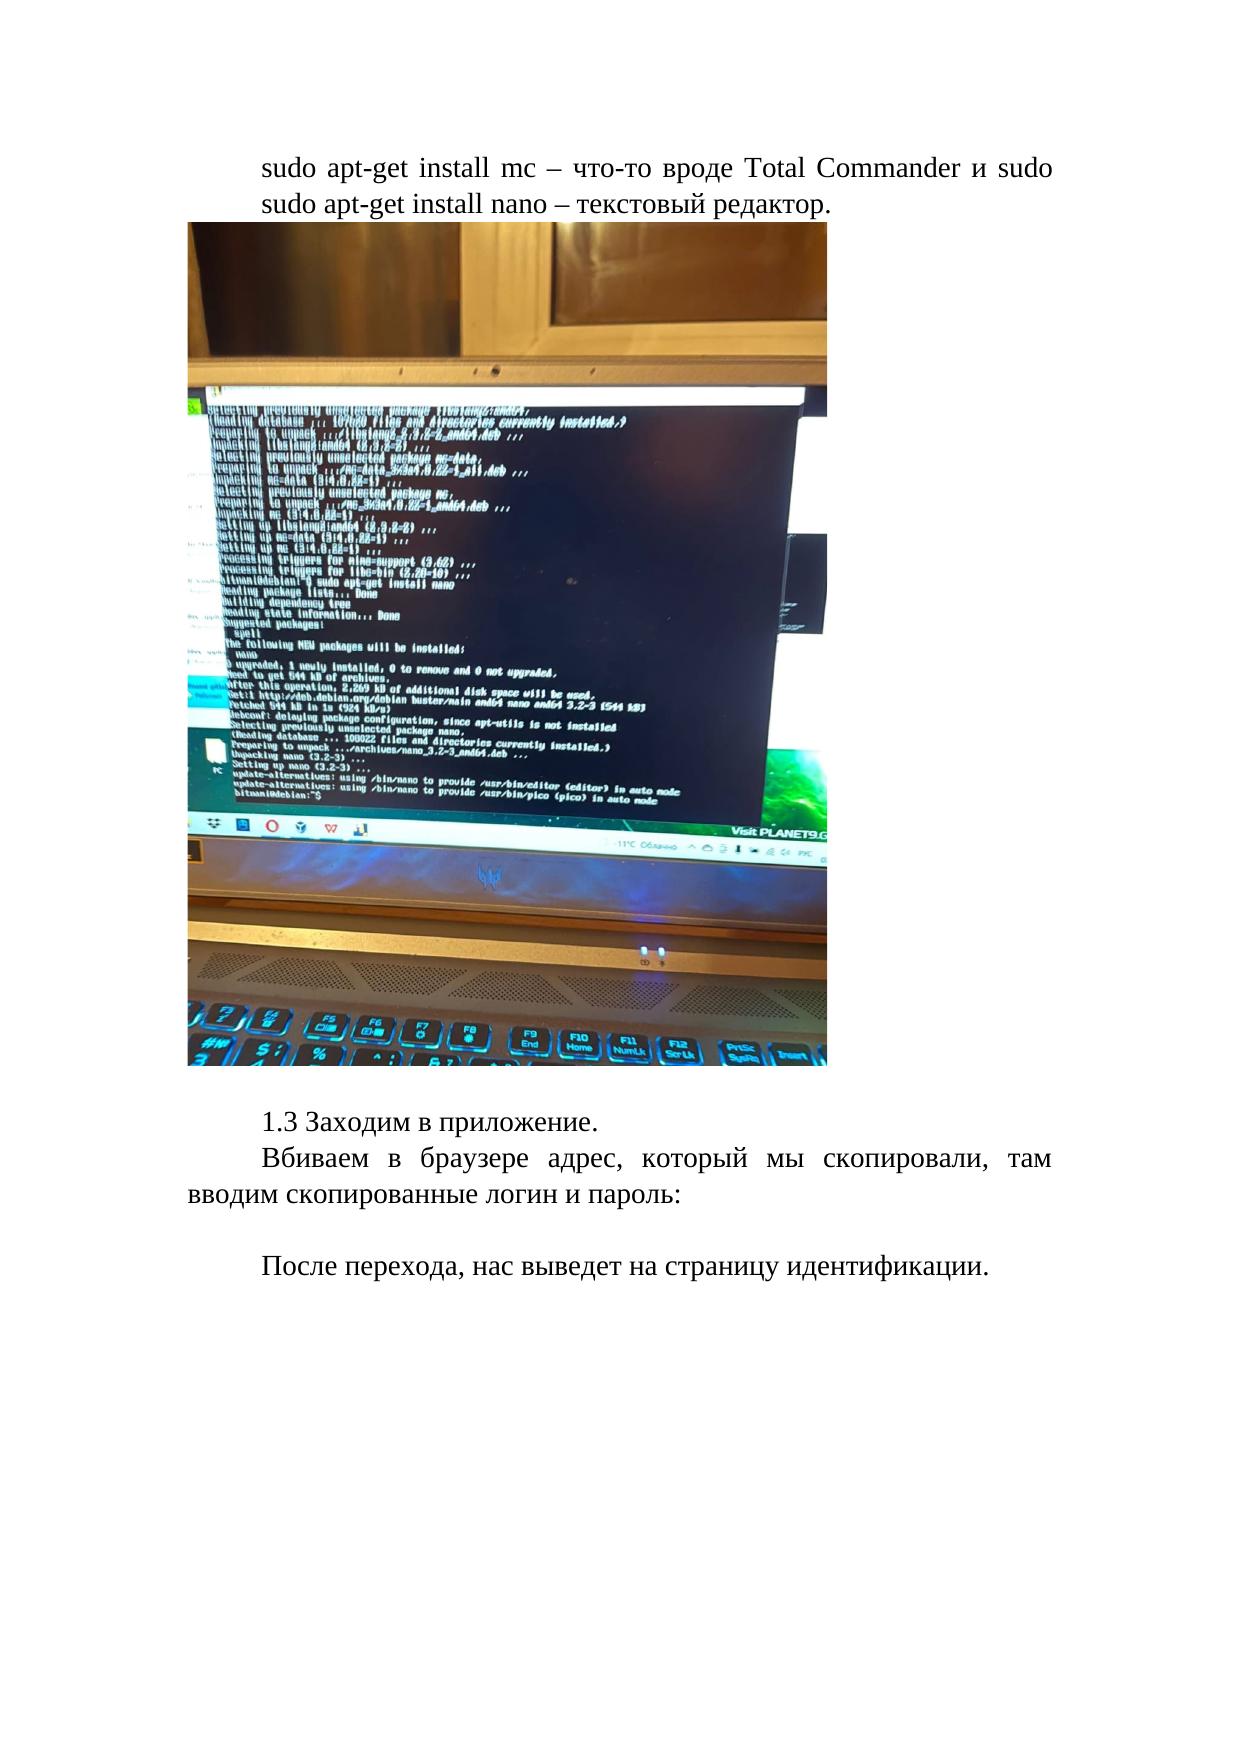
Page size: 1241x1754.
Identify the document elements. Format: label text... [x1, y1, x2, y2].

list 1.3 Заходим в приложение. [187, 1104, 1053, 1137]
list После перехода, нас выведет на страницу идентификации. [187, 1248, 1053, 1282]
picture [187, 222, 828, 1066]
list sudo apt-get install mc – что-то вроде Total Commander и sudo sudo apt-get install nano – текстовый редактор. [261, 150, 1053, 220]
list Вбиваем в браузере адрес, который мы скопировали, там вводим скопированные логин и пароль: [187, 1140, 1053, 1209]
